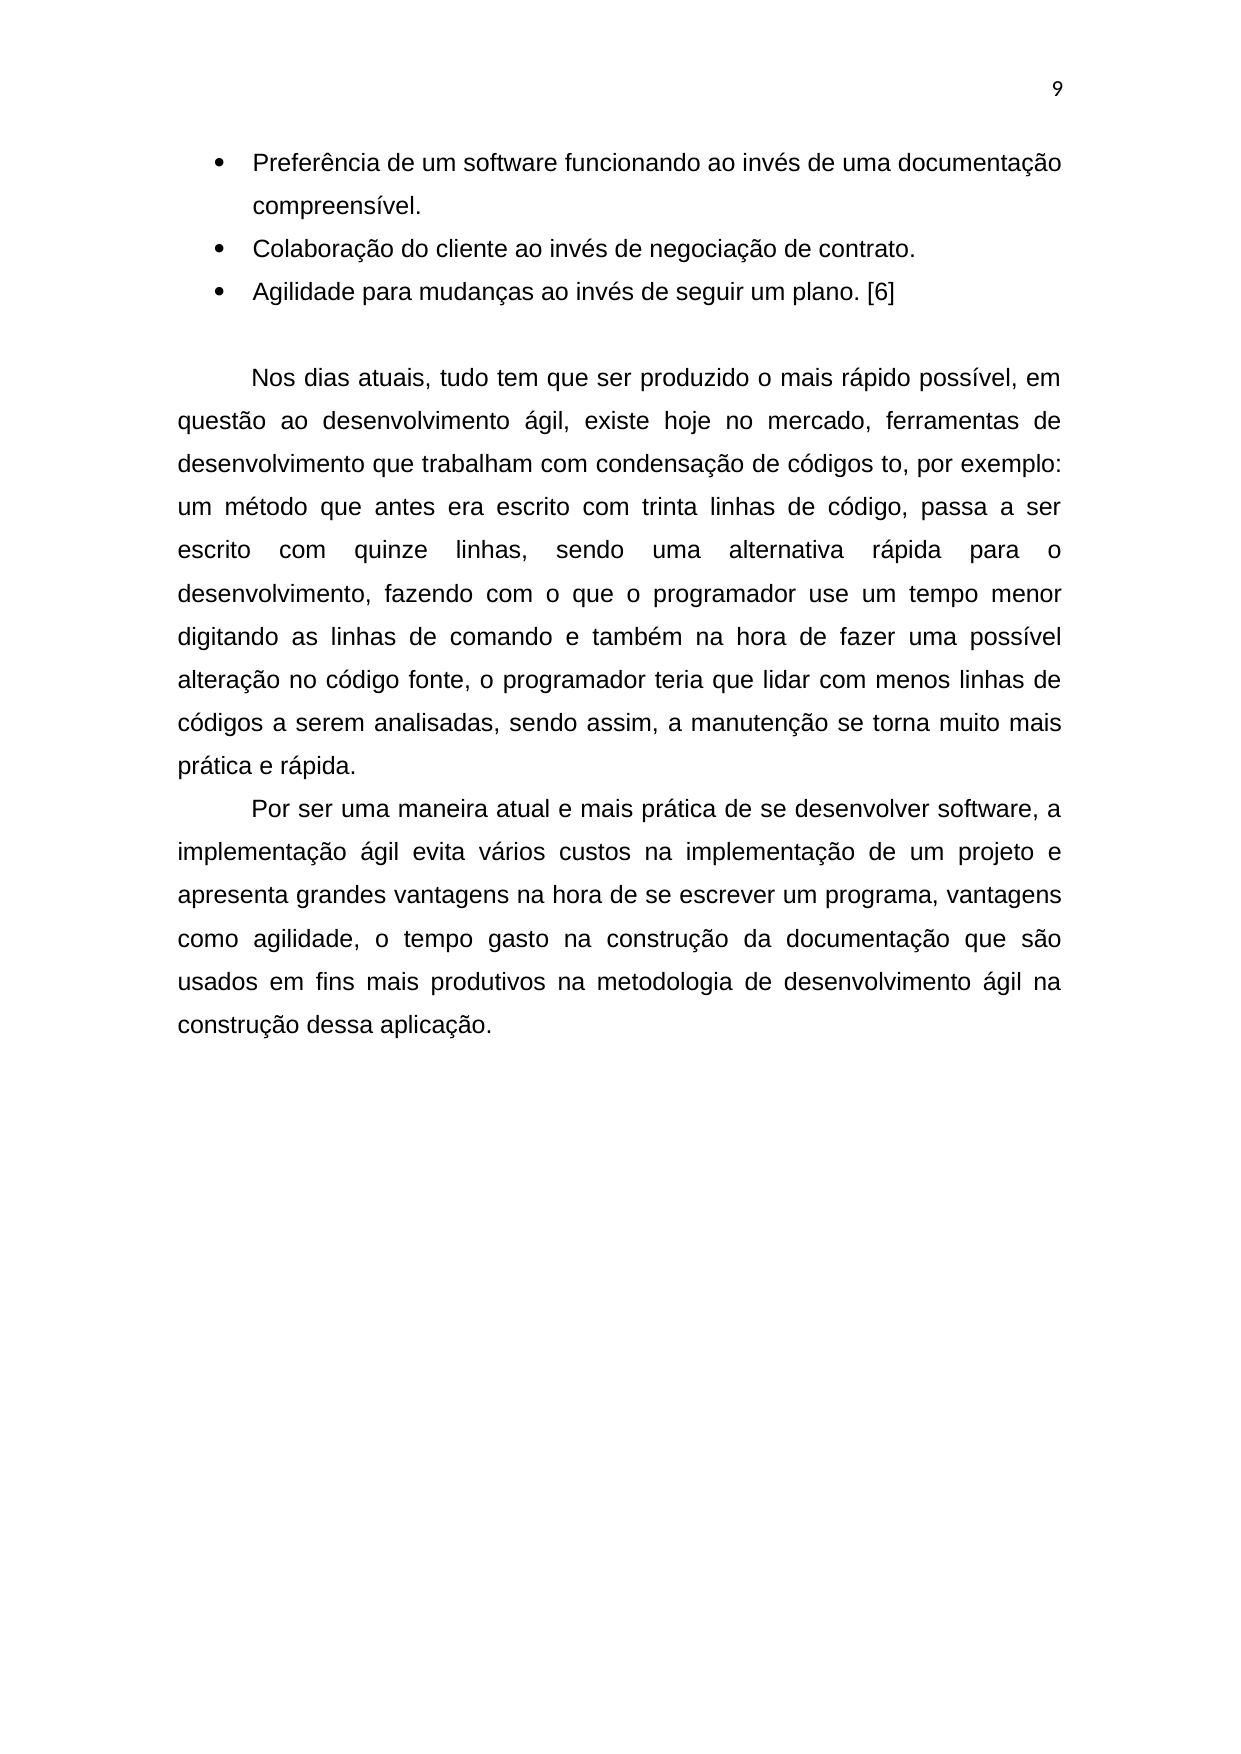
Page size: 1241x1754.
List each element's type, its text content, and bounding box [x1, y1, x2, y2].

list Agilidade para mudanças ao invés de seguir um plano. [6] [215, 277, 1063, 306]
text Nos dias atuais, tudo tem que ser produzido o mais rápido possível, em questão ao desenvolvimento ágil, existe hoje no mercado, ferramentas de desenvolvimento que trabalham com condensação de códigos to, por exemplo: um método que antes era escrito com trinta linhas de código, passa a ser escrito com quinze linhas, sendo uma alternativa rápida para o desenvolvimento, fazendo com o que o programador use um tempo menor digitando as linhas de comando e também na hora de fazer uma possível alteração no código fonte, o programador teria que lidar com menos linhas de códigos a serem analisadas, sendo assim, a manutenção se torna muito mais prática e rápida. [177, 363, 1063, 780]
text Por ser uma maneira atual e mais prática de se desenvolver software, a implementação ágil evita vários custos na implementação de um projeto e apresenta grandes vantagens na hora de se escrever um programa, vantagens como agilidade, o tempo gasto na construção da documentação que são usados em fins mais produtivos na metodologia de desenvolvimento ágil na construção dessa aplicação. [177, 794, 1063, 1038]
list Preferência de um software funcionando ao invés de uma documentação compreensível. [215, 148, 1063, 220]
list Colaboração do cliente ao invés de negociação de contrato. [215, 234, 1063, 263]
